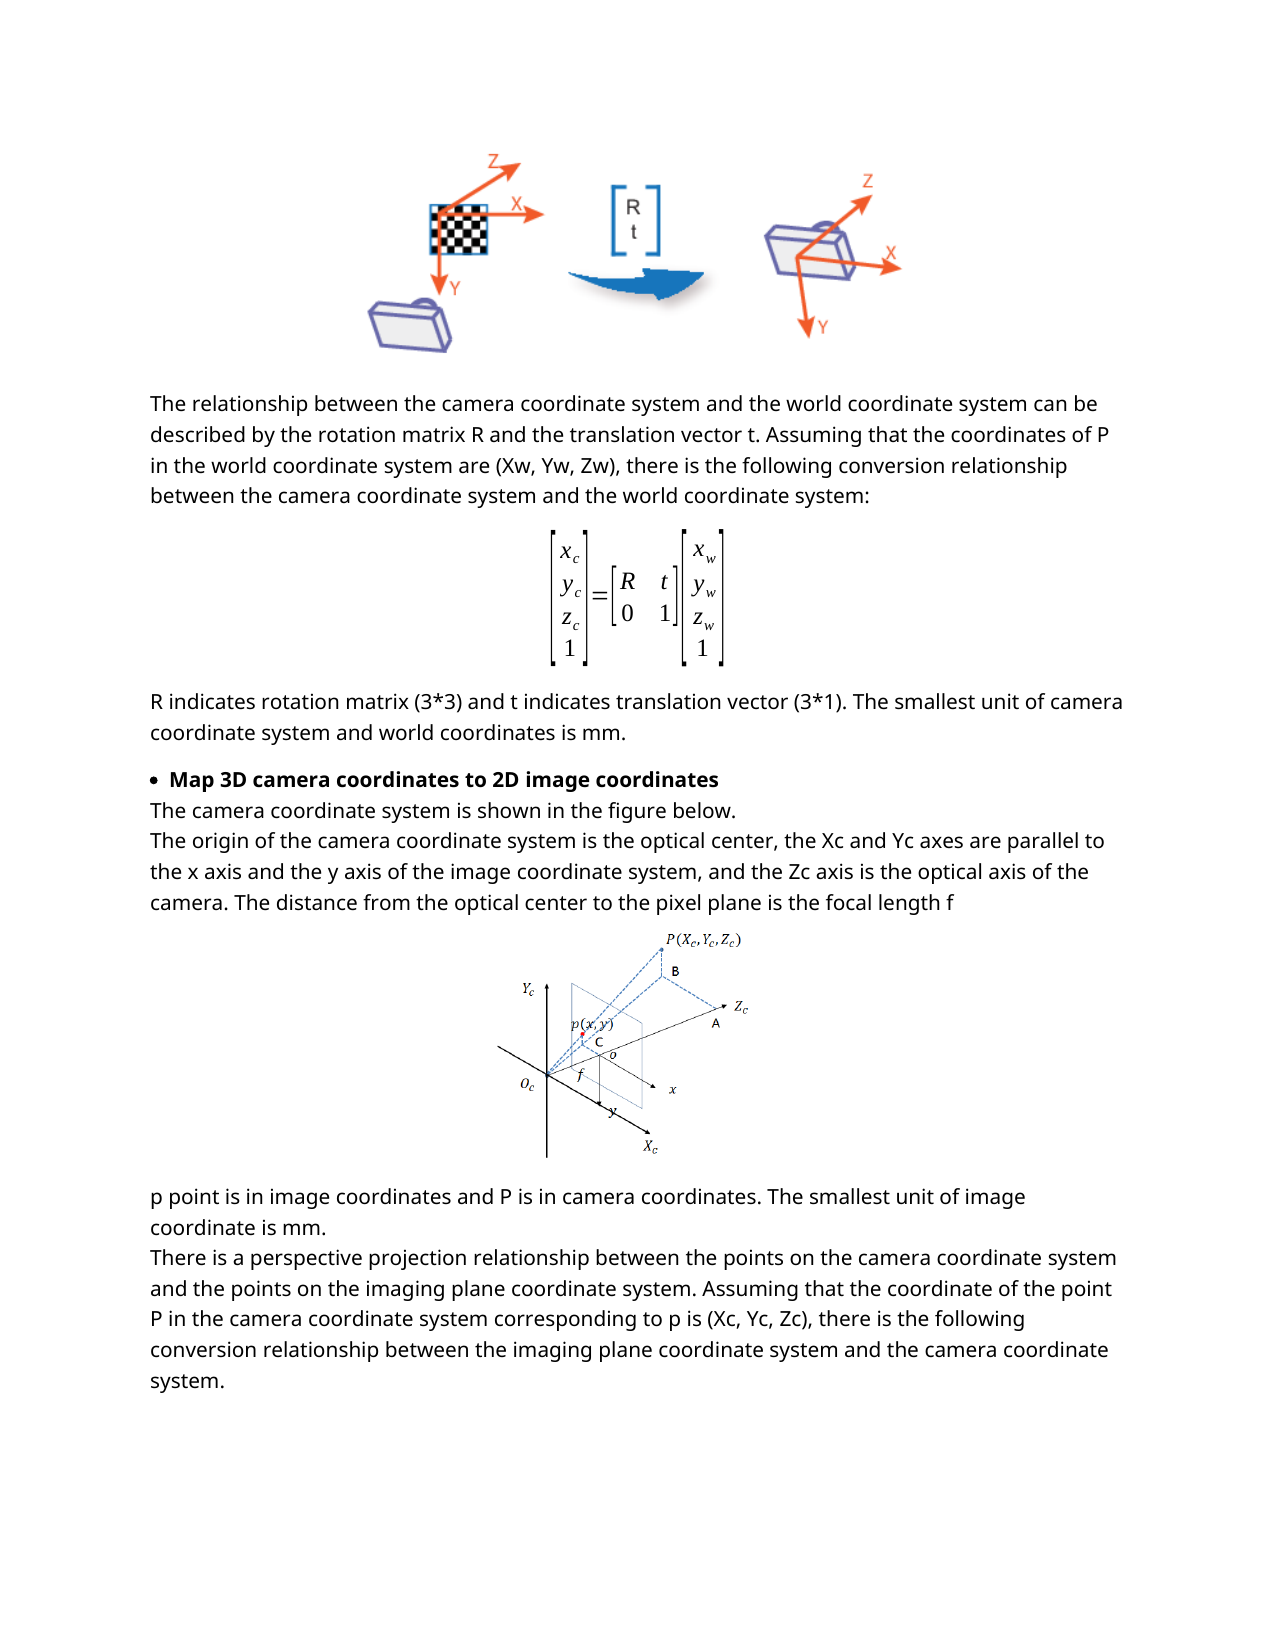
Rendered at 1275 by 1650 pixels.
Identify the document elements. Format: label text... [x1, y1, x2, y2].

list The camera coordinate system is shown in the figure below. [150, 796, 1125, 824]
text The relationship between the camera coordinate system and the world coordinate system can be described by the rotation matrix R and the translation vector t. Assuming that the coordinates of P in the world coordinate system are (Xw, Yw, Zw), there is the following conversion relationship between the camera coordinate system and the world coordinate system: [150, 389, 1125, 510]
list p point is in image coordinates and P is in camera coordinates. The smallest unit of image coordinate is mm. [150, 1182, 1125, 1241]
picture [360, 150, 915, 371]
list Map 3D camera coordinates to 2D image coordinates [150, 765, 1125, 794]
list The origin of the camera coordinate system is the optical center, the Xc and Yc axes are parallel to the x axis and the y axis of the image coordinate system, and the Zc axis is the optical axis of the camera. The distance from the optical center to the pixel plane is the focal length f [150, 827, 1125, 916]
text R indicates rotation matrix (3*3) and t indicates translation vector (3*1). The smallest unit of camera coordinate system and world coordinates is mm. [150, 687, 1125, 746]
list There is a perspective projection relationship between the points on the camera coordinate system and the points on the imaging plane coordinate system. Assuming that the coordinate of the point P in the camera coordinate system corresponding to p is (Xc, Yc, Zc), there is the following conversion relationship between the imaging plane coordinate system and the camera coordinate system. [150, 1243, 1125, 1394]
picture [494, 918, 781, 1180]
